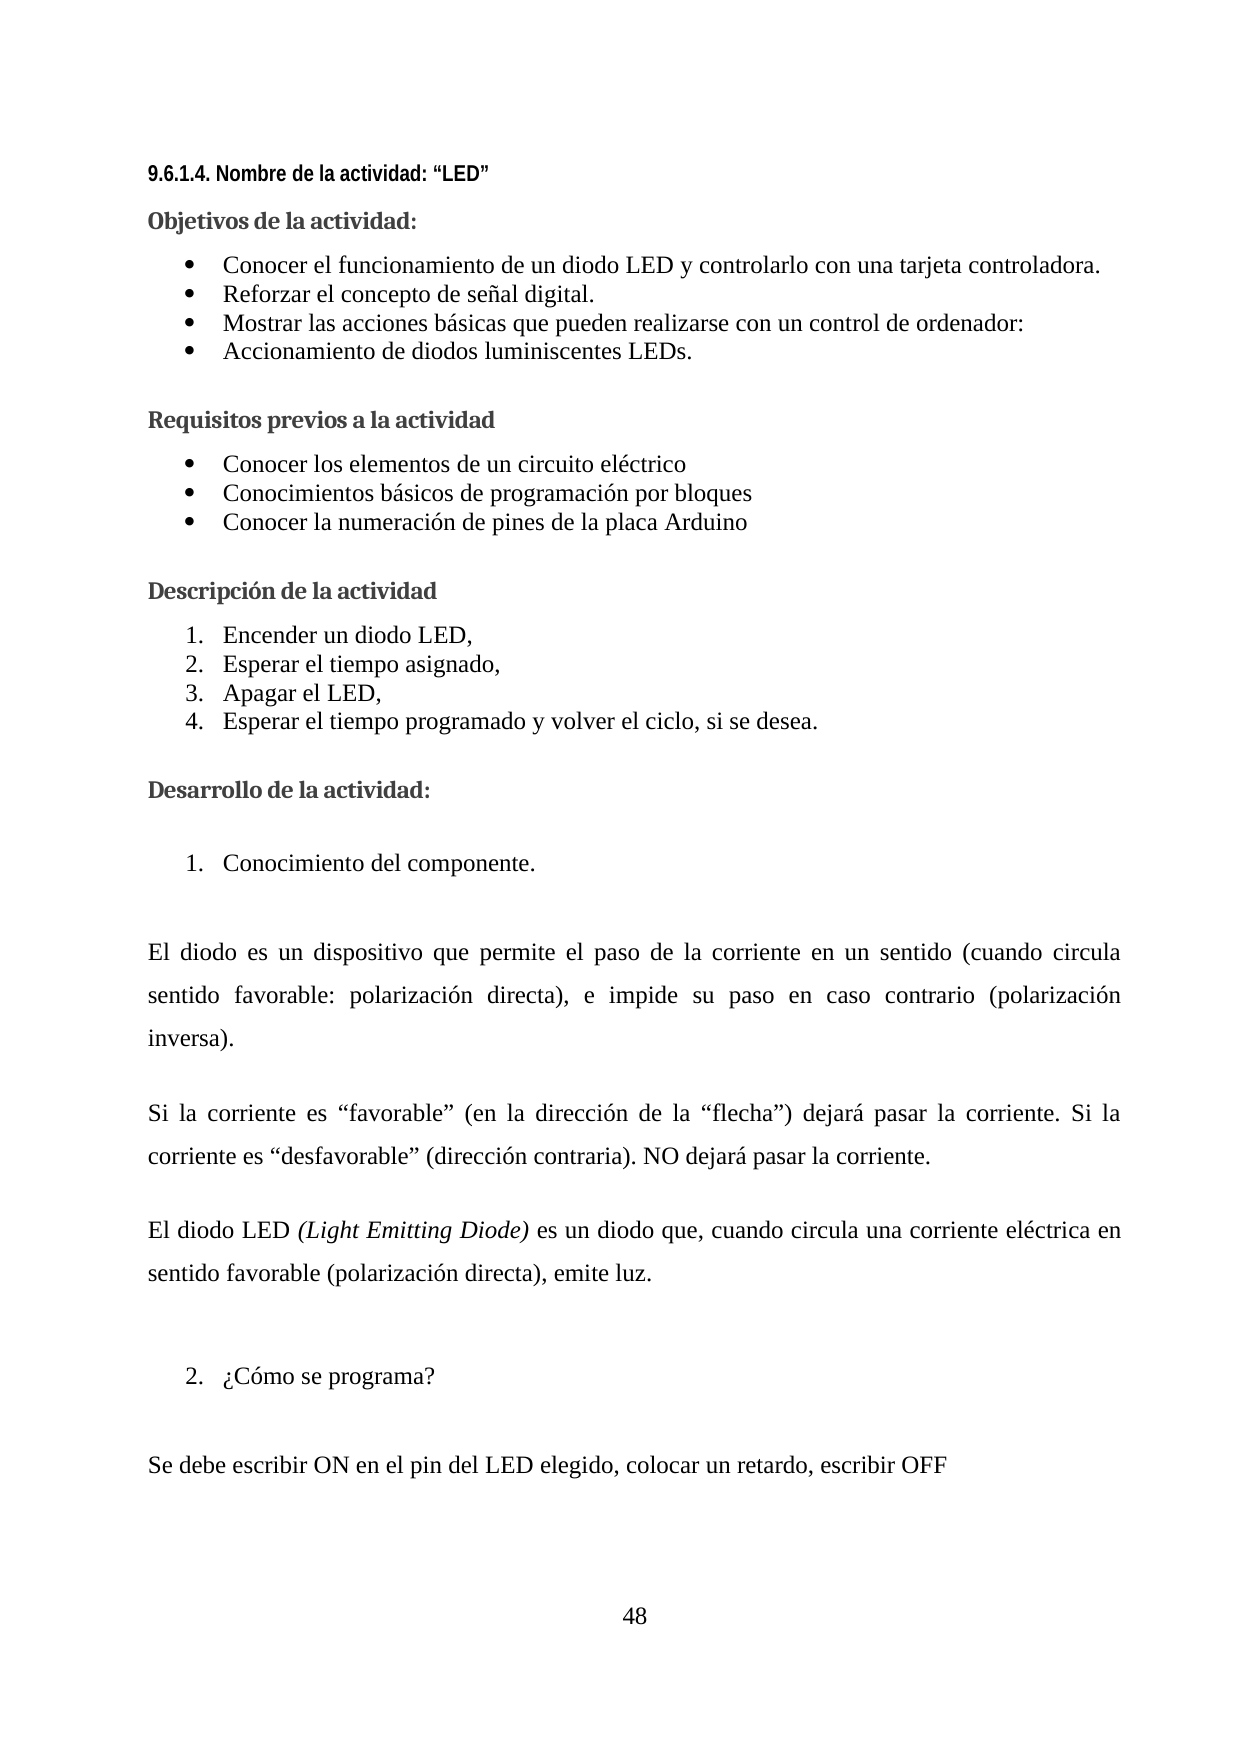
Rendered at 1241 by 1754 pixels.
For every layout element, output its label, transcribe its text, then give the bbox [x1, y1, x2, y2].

text Conocimientos básicos de programación por bloques [185, 478, 1122, 507]
subtitle Descripción de la actividad [148, 577, 1122, 606]
subtitle Desarrollo de la actividad: [148, 776, 1122, 805]
list Esperar el tiempo programado y volver el ciclo, si se desea. [185, 706, 1122, 735]
subtitle Requisitos previos a la actividad [148, 406, 1122, 435]
list Apagar el LED, [185, 678, 1122, 706]
list Encender un diodo LED, [185, 620, 1122, 649]
text Conocer el funcionamiento de un diodo LED y controlarlo con una tarjeta controladora. [185, 250, 1122, 279]
list ¿Cómo se programa? [185, 1361, 1122, 1390]
text Mostrar las acciones básicas que pueden realizarse con un control de ordenador: [185, 308, 1122, 336]
subtitle Objetivos de la actividad: [148, 207, 1122, 236]
text Si la corriente es “favorable” (en la dirección de la “flecha”) dejará pasar la corriente. Si la corriente es “desfavorable” (dirección contraria). NO dejará pasar la corriente. [148, 1098, 1122, 1169]
text Conocer los elementos de un circuito eléctrico [185, 449, 1122, 478]
text El diodo LED (Light Emitting Diode) es un diodo que, cuando circula una corriente eléctrica en sentido favorable (polarización directa), emite luz. [148, 1215, 1122, 1287]
text Accionamiento de diodos luminiscentes LEDs. [185, 336, 1122, 365]
list Conocimiento del componente. [185, 848, 1122, 877]
text El diodo es un dispositivo que permite el paso de la corriente en un sentido (cuando circula sentido favorable: polarización directa), e impide su paso en caso contrario (polarización inversa). [148, 937, 1122, 1052]
subtitle Nombre de la actividad: “LED” [148, 160, 1122, 186]
text Conocer la numeración de pines de la placa Arduino [185, 507, 1122, 536]
text Se debe escribir ON en el pin del LED elegido, colocar un retardo, escribir OFF [148, 1450, 1122, 1479]
text Reforzar el concepto de señal digital. [185, 279, 1122, 308]
list Esperar el tiempo asignado, [185, 649, 1122, 678]
